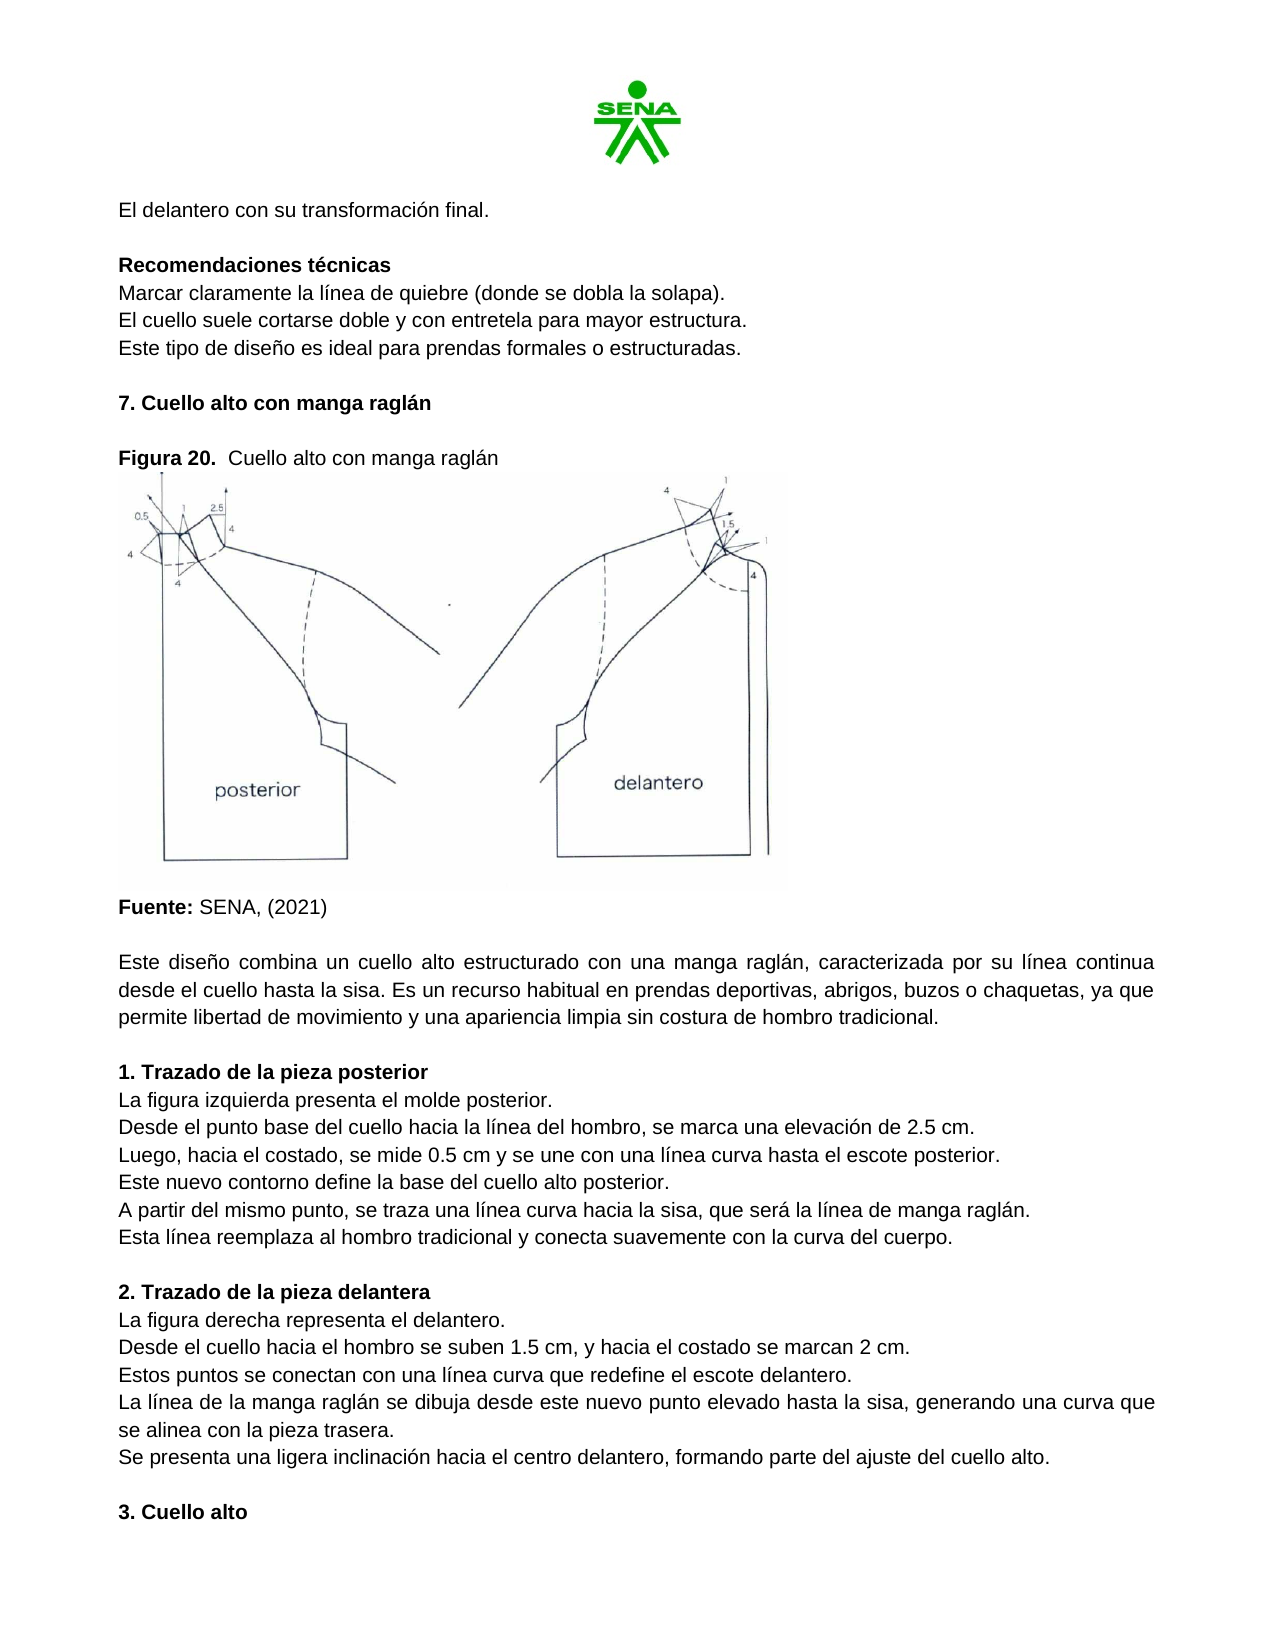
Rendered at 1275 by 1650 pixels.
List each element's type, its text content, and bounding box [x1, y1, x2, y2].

text Marcar claramente la línea de quiebre (donde se dobla la solapa). [118, 280, 1157, 304]
picture [118, 472, 789, 891]
text 1. Trazado de la pieza posterior [118, 1060, 1157, 1084]
picture [588, 75, 687, 172]
text La figura derecha representa el delantero. [118, 1307, 1157, 1331]
text Desde el punto base del cuello hacia la línea del hombro, se marca una elevación de 2.5 cm. [118, 1115, 1157, 1139]
text Este nuevo contorno define la base del cuello alto posterior. [118, 1170, 1157, 1194]
text 2. Trazado de la pieza delantera [118, 1280, 1157, 1304]
text Fuente: SENA, (2021) [118, 895, 1157, 919]
text Luego, hacia el costado, se mide 0.5 cm y se une con una línea curva hasta el escote posterior. [118, 1142, 1157, 1166]
text Se presenta una ligera inclinación hacia el centro delantero, formando parte del ajuste del cuello alto. [118, 1445, 1157, 1469]
text El cuello suele cortarse doble y con entretela para mayor estructura. [118, 308, 1157, 332]
text La figura izquierda presenta el molde posterior. [118, 1087, 1157, 1111]
text Recomendaciones técnicas [118, 253, 1157, 277]
text 7. Cuello alto con manga raglán [118, 390, 1157, 414]
text Estos puntos se conectan con una línea curva que redefine el escote delantero. [118, 1362, 1157, 1386]
text El delantero con su transformación final. [118, 198, 1157, 222]
text Figura 20. Cuello alto con manga raglán [118, 445, 1157, 469]
text La línea de la manga raglán se dibuja desde este nuevo punto elevado hasta la sisa, generando una curva que se alinea con la pieza trasera. [118, 1390, 1157, 1441]
text Este diseño combina un cuello alto estructurado con una manga raglán, caracterizada por su línea continua desde el cuello hasta la sisa. Es un recurso habitual en prendas deportivas, abrigos, buzos o chaquetas, ya que permite libertad de movimiento y una apariencia limpia sin costura de hombro tradicional. [118, 950, 1157, 1029]
text A partir del mismo punto, se traza una línea curva hacia la sisa, que será la línea de manga raglán. [118, 1197, 1157, 1221]
text Este tipo de diseño es ideal para prendas formales o estructuradas. [118, 335, 1157, 359]
text Esta línea reemplaza al hombro tradicional y conecta suavemente con la curva del cuerpo. [118, 1225, 1157, 1249]
text Desde el cuello hacia el hombro se suben 1.5 cm, y hacia el costado se marcan 2 cm. [118, 1335, 1157, 1359]
text 3. Cuello alto [118, 1500, 1157, 1524]
